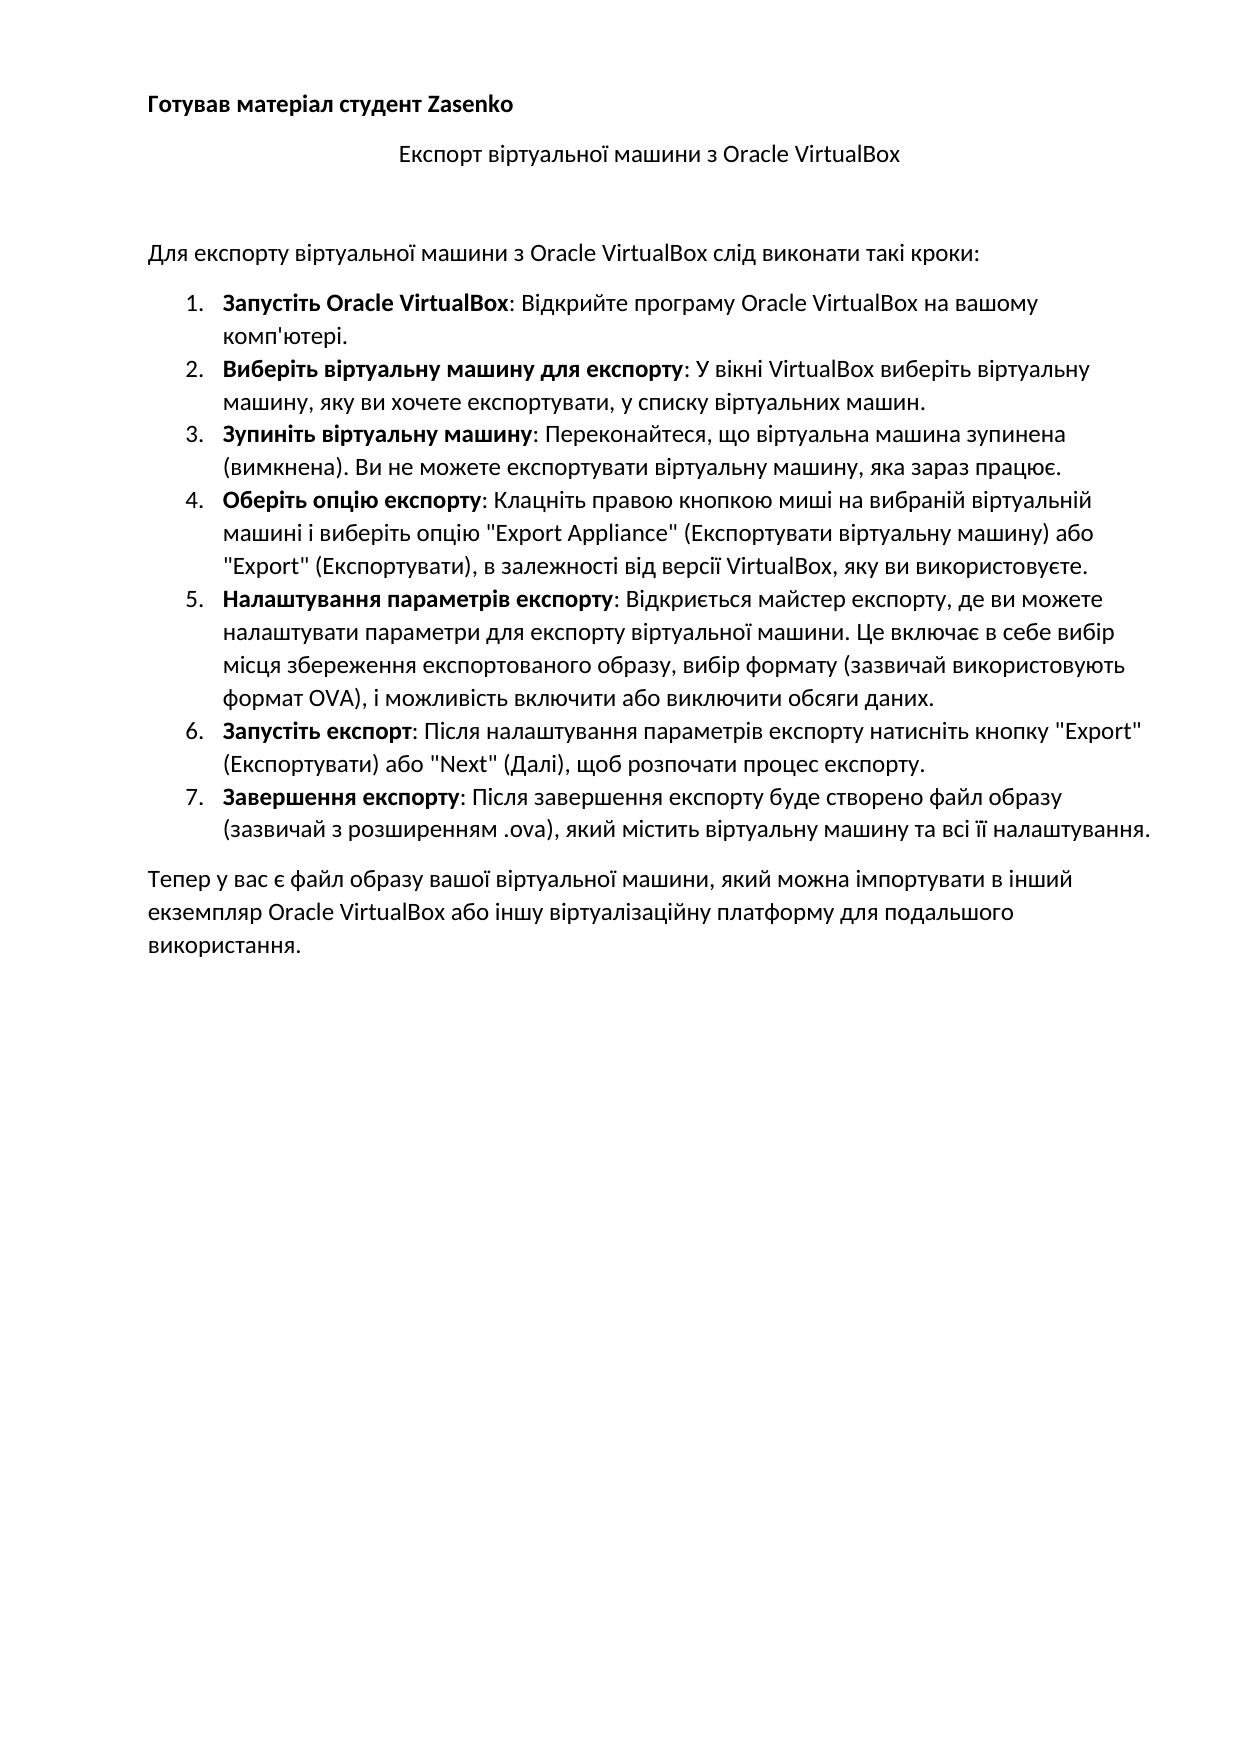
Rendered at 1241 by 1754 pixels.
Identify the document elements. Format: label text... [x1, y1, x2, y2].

list Налаштування параметрів експорту: Відкриється майстер експорту, де ви можете налаштувати параметри для експорту віртуальної машини. Це включає в себе вибір місця збереження експортованого образу, вибір формату (зазвичай використовують формат OVA), і можливість включити або виключити обсяги даних. [185, 583, 1152, 712]
text Для експорту віртуальної машини з Oracle VirtualBox слід виконати такі кроки: [148, 237, 1152, 268]
list Завершення експорту: Після завершення експорту буде створено файл образу (зазвичай з розширенням .ova), який містить віртуальну машину та всі її налаштування. [185, 781, 1152, 844]
list Запустіть експорт: Після налаштування параметрів експорту натисніть кнопку "Export" (Експортувати) або "Next" (Далі), щоб розпочати процес експорту. [185, 715, 1152, 778]
text Тепер у вас є файл образу вашої віртуальної машини, який можна імпортувати в інший екземпляр Oracle VirtualBox або іншу віртуалізаційну платформу для подальшого використання. [148, 863, 1152, 959]
list Зупиніть віртуальну машину: Переконайтеся, що віртуальна машина зупинена (вимкнена). Ви не можете експортувати віртуальну машину, яка зараз працює. [185, 418, 1152, 482]
text Експорт віртуальної машини з Oracle VirtualBox [148, 138, 1152, 169]
text Готував матеріал студент Zasenko [148, 88, 1152, 119]
list Виберіть віртуальну машину для експорту: У вікні VirtualBox виберіть віртуальну машину, яку ви хочете експортувати, у списку віртуальних машин. [185, 353, 1152, 416]
list Запустіть Oracle VirtualBox: Відкрийте програму Oracle VirtualBox на вашому комп'ютері. [185, 287, 1152, 350]
list Оберіть опцію експорту: Клацніть правою кнопкою миші на вибраній віртуальній машині і виберіть опцію "Export Appliance" (Експортувати віртуальну машину) або "Export" (Експортувати), в залежності від версії VirtualBox, яку ви використовуєте. [185, 484, 1152, 581]
